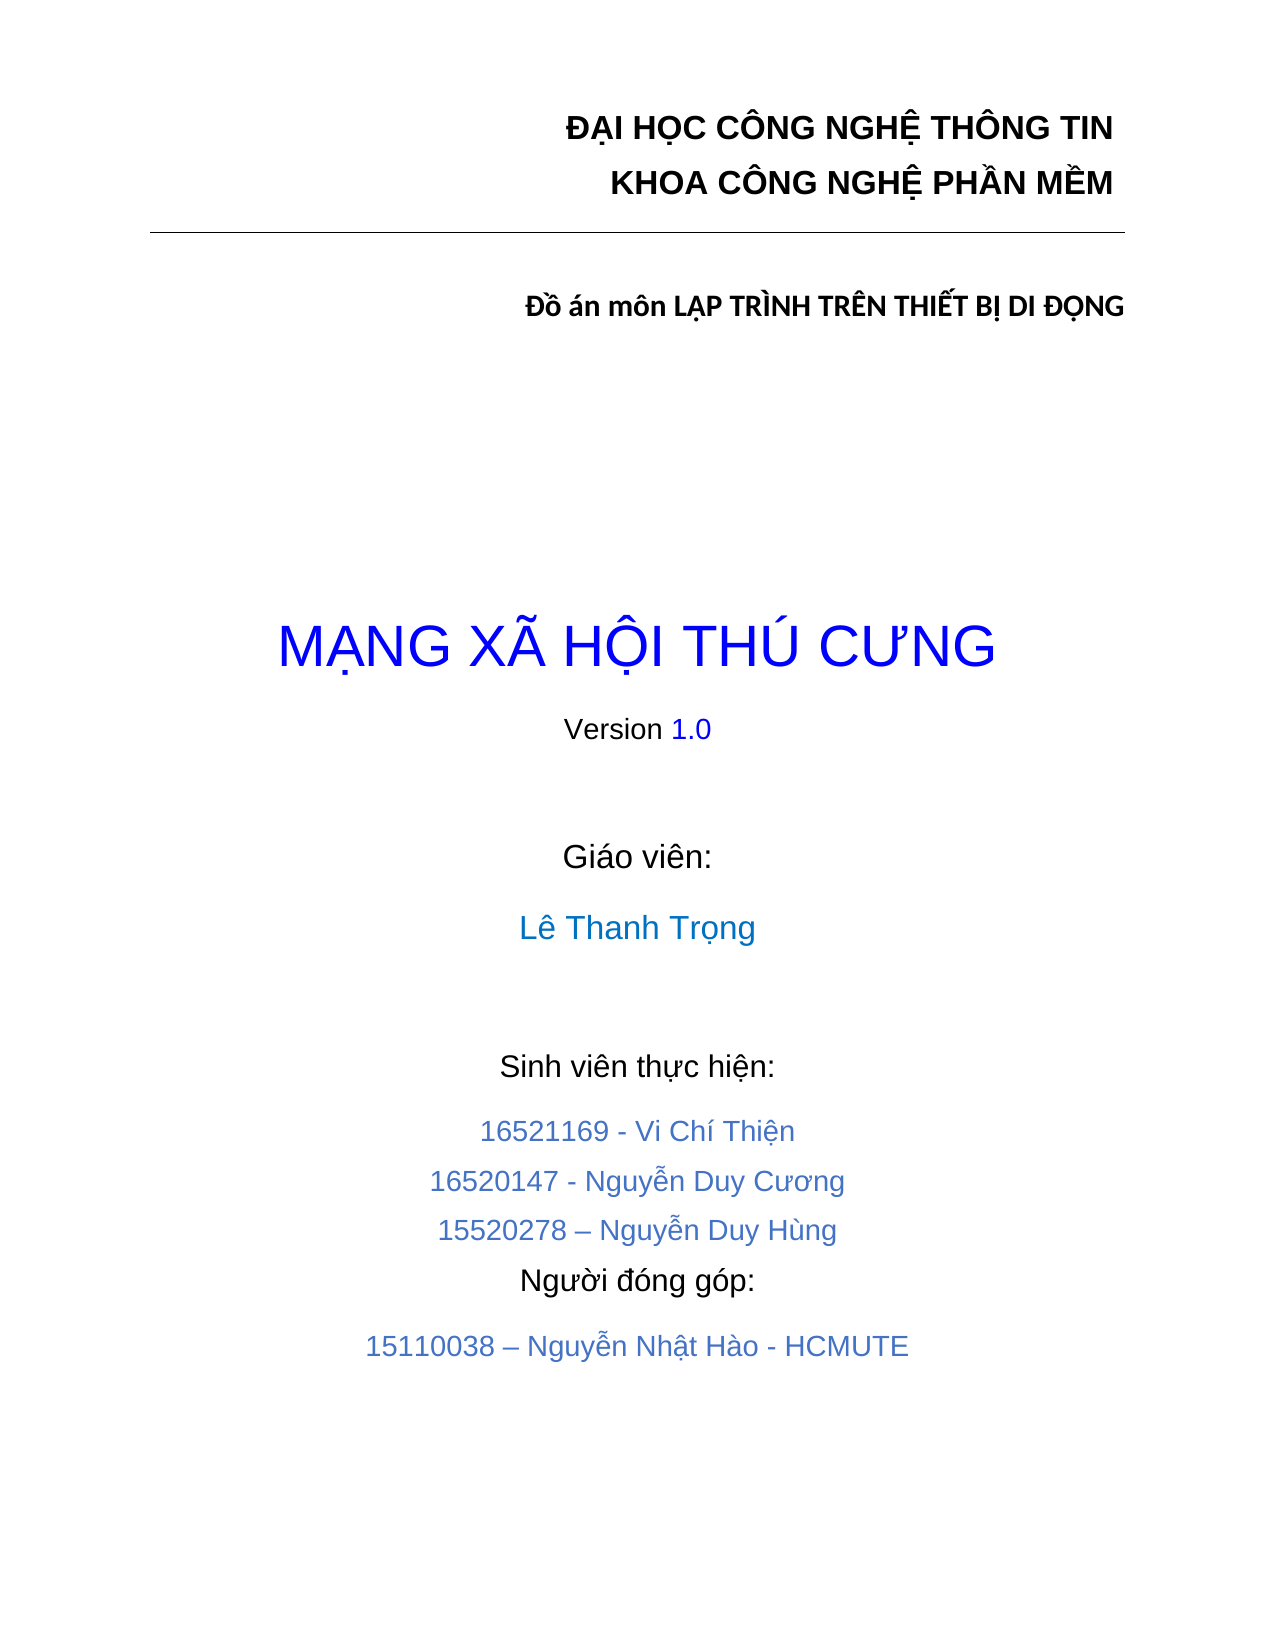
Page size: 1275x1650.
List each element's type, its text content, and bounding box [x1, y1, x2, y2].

text Lê Thanh Trọng [150, 908, 1125, 946]
text Giáo viên: [150, 838, 1125, 876]
text 15110038 – Nguyễn Nhật Hào - HCMUTE [150, 1329, 1125, 1362]
text Người đóng góp: [150, 1262, 1125, 1298]
text Version 1.0 [150, 712, 1125, 746]
text Sinh viên thực hiện: [150, 1048, 1125, 1084]
text 16521169 - Vi Chí Thiện [150, 1114, 1125, 1148]
title MẠNG XÃ HỘI THÚ CƯNG [150, 611, 1125, 678]
text 16520147 - Nguyễn Duy Cương [150, 1164, 1125, 1197]
text 15520278 – Nguyễn Duy Hùng [150, 1213, 1125, 1247]
